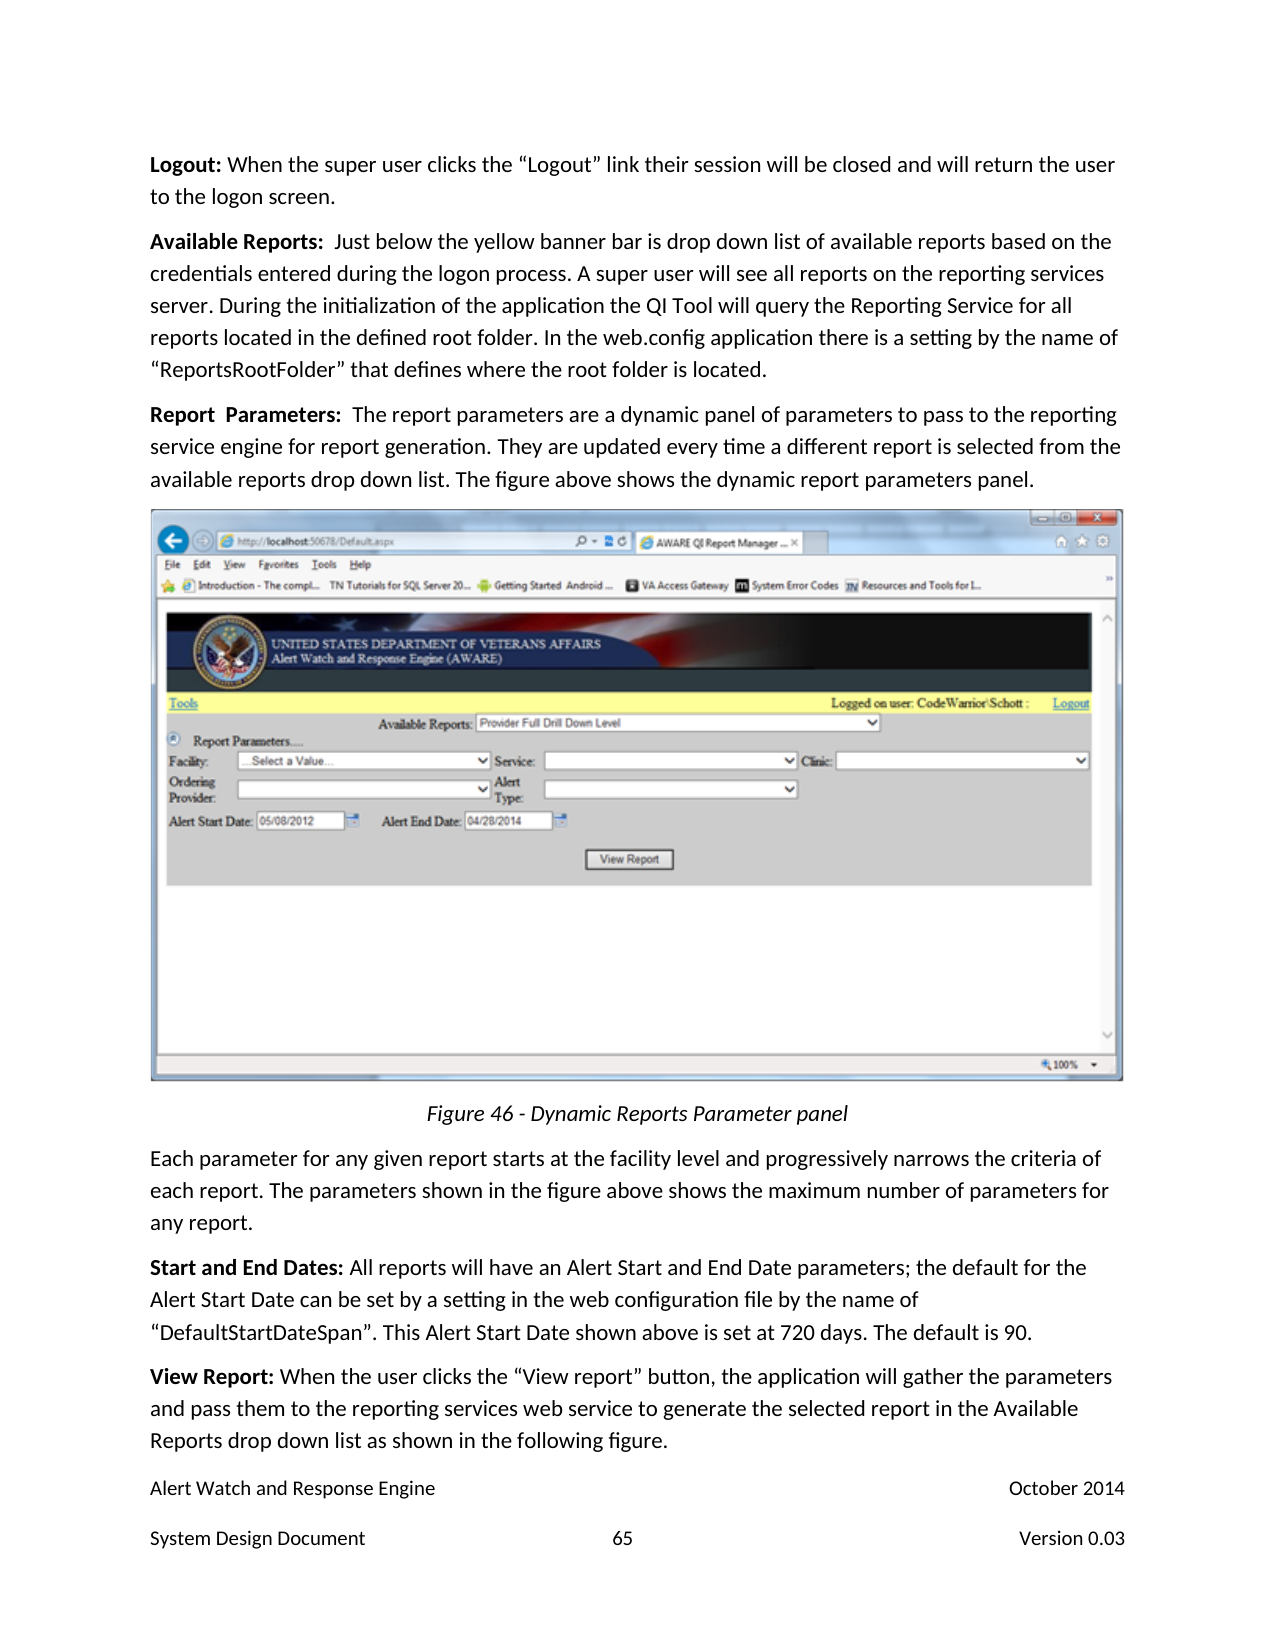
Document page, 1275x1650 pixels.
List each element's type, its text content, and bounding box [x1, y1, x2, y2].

text Logout: When the super user clicks the “Logout” link their session will be closed and will return the user to the logon screen. [150, 150, 1125, 210]
text Each parameter for any given report starts at the facility level and progressively narrows the criteria of each report. The parameters shown in the figure above shows the maximum number of parameters for any report. [150, 1144, 1125, 1237]
text Report Parameters: The report parameters are a dynamic panel of parameters to pass to the reporting service engine for report generation. They are updated every time a different report is selected from the available reports drop down list. The figure above shows the dynamic report parameters panel. [150, 400, 1125, 493]
text View Report: When the user clicks the “View report” button, the application will gather the parameters and pass them to the reporting services web service to generate the selected report in the Available Reports drop down list as shown in the following figure. [150, 1362, 1125, 1455]
picture [150, 509, 1125, 1083]
text Available Reports: Just below the yellow banner bar is drop down list of available reports based on the credentials entered during the logon process. A super user will see all reports on the reporting services server. During the initialization of the application the QI Tool will query the Reporting Service for all reports located in the defined root folder. In the web.config application there is a setting by the name of “ReportsRootFolder” that defines where the root folder is located. [150, 227, 1125, 384]
text Start and End Dates: All reports will have an Alert Start and End Date parameters; the default for the Alert Start Date can be set by a setting in the web configuration file by the name of “DefaultStartDateSpan”. This Alert Start Date shown above is set at 720 days. The default is 90. [150, 1253, 1125, 1346]
